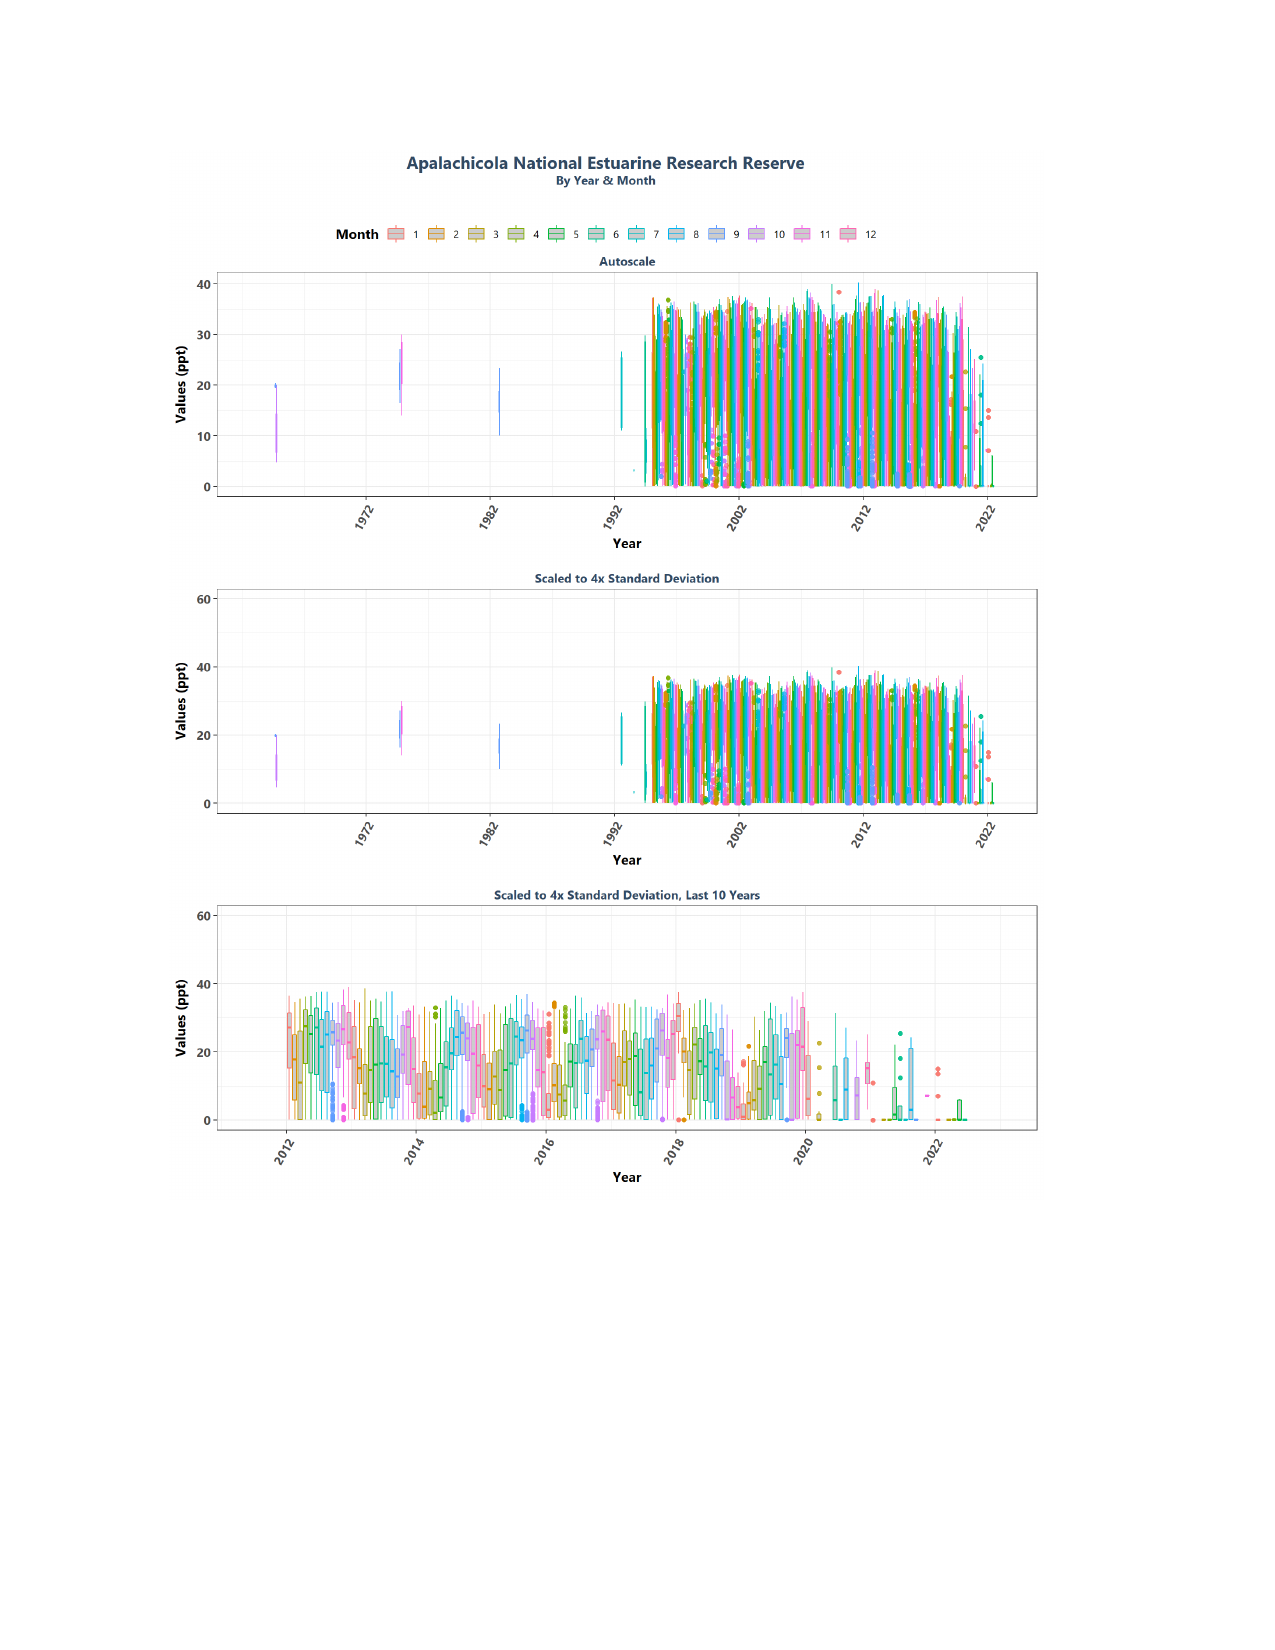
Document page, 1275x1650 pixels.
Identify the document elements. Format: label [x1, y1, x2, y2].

picture [168, 150, 1044, 1200]
